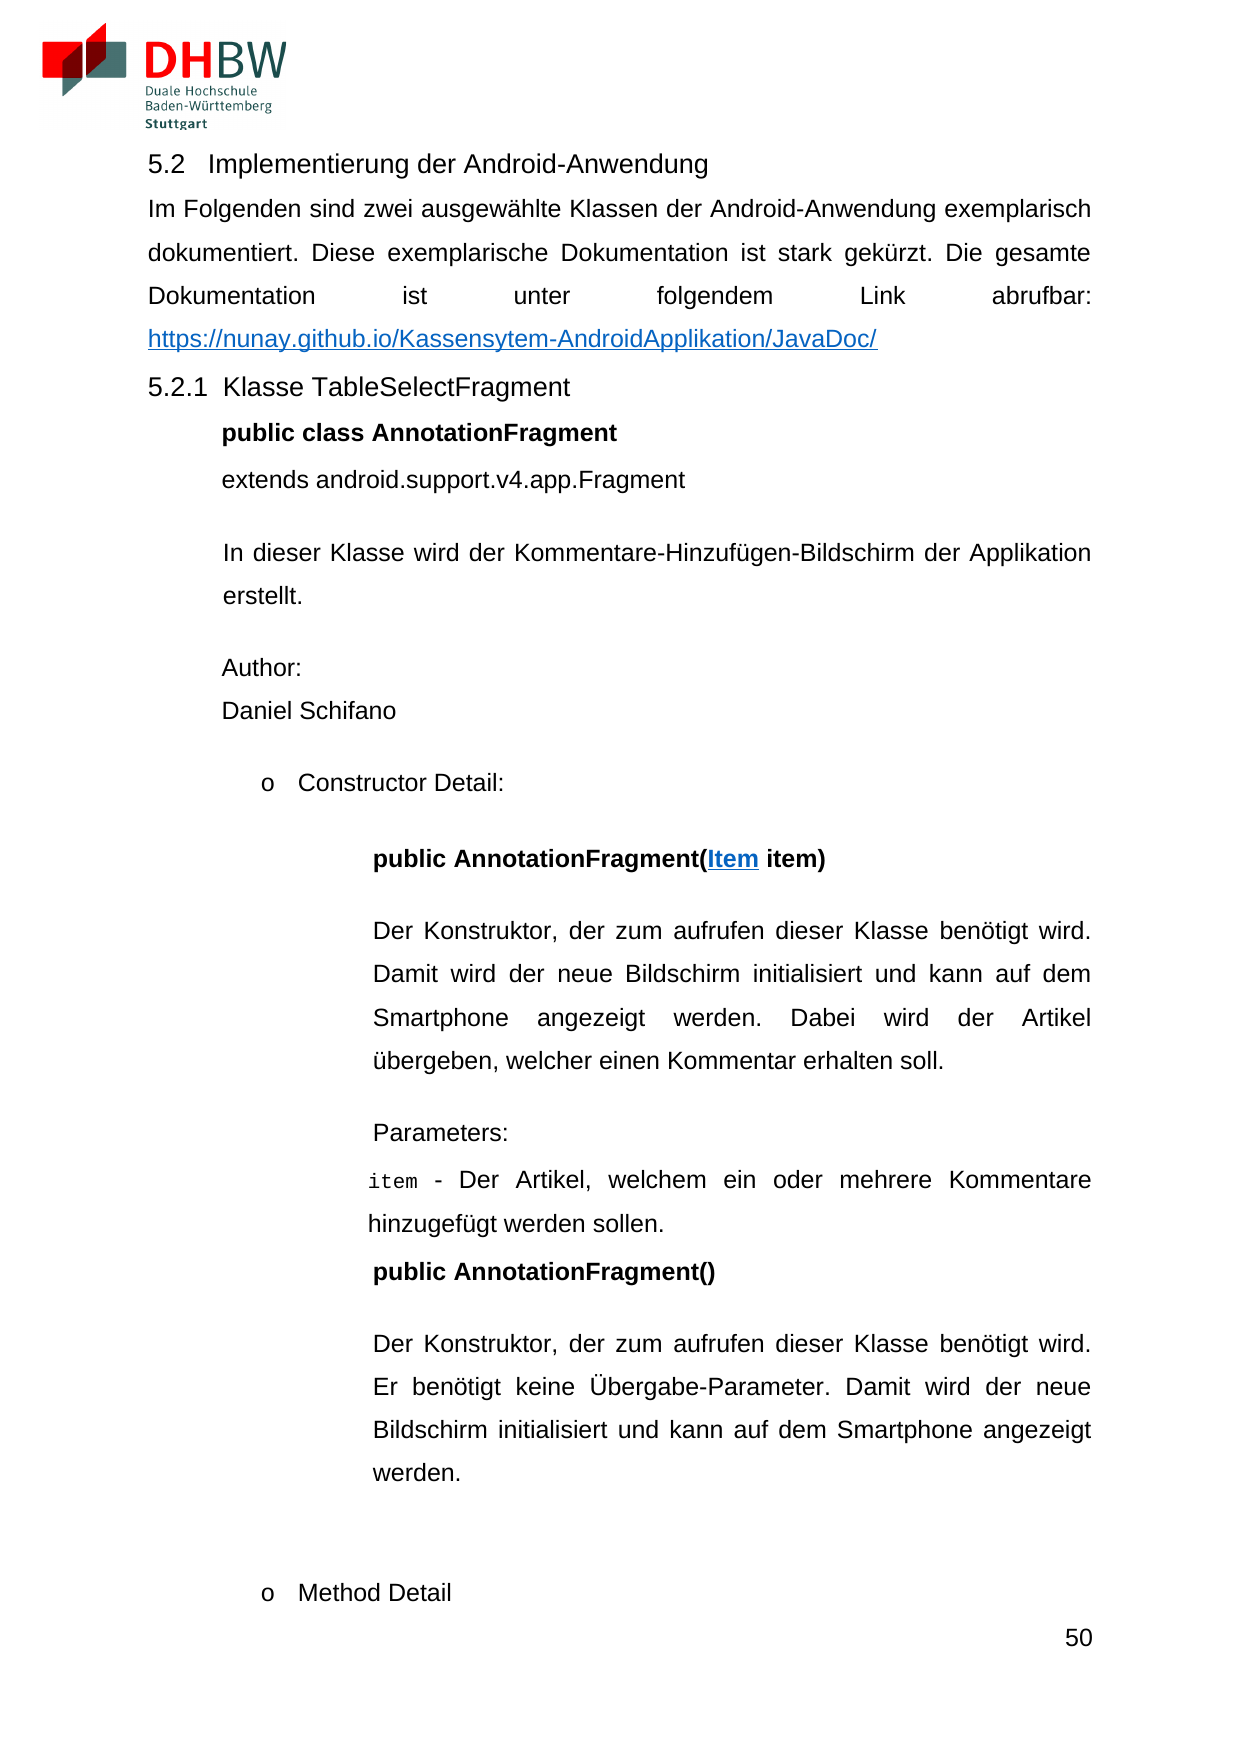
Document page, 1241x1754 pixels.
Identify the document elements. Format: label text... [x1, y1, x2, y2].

picture [39, 20, 286, 130]
text public AnnotationFragment(Item item) [373, 844, 1093, 873]
list Method Detail [260, 1578, 1093, 1609]
text public class AnnotationFragment [148, 418, 1093, 447]
text extends android.support.v4.app.Fragment [148, 465, 1093, 494]
text Im Folgenden sind zwei ausgewählte Klassen der Android-Anwendung exemplarisch dokumentiert. Diese exemplarische Dokumentation ist stark gekürzt. Die gesamte Dokumentation ist unter folgendem Link abrufbar: https://nunay.github.io/Kassensytem-AndroidApplikation/JavaDoc/ [148, 194, 1093, 353]
subtitle Klasse TableSelectFragment [148, 371, 1093, 402]
list Constructor Detail: [260, 768, 1093, 799]
text Der Konstruktor, der zum aufrufen dieser Klasse benötigt wird. Damit wird der neue Bildschirm initialisiert und kann auf dem Smartphone angezeigt werden. Dabei wird der Artikel übergeben, welcher einen Kommentar erhalten soll. [373, 916, 1093, 1074]
subtitle Implementierung der Android-Anwendung [148, 148, 1093, 179]
text item - Der Artikel, welchem ein oder mehrere Kommentare hinzugefügt werden sollen. [368, 1165, 1093, 1238]
text Parameters: [373, 1118, 1093, 1147]
text In dieser Klasse wird der Kommentare-Hinzufügen-Bildschirm der Applikation erstellt. [223, 538, 1093, 609]
text Der Konstruktor, der zum aufrufen dieser Klasse benötigt wird. Er benötigt keine Übergabe-Parameter. Damit wird der neue Bildschirm initialisiert und kann auf dem Smartphone angezeigt werden. [373, 1329, 1093, 1487]
text public AnnotationFragment() [373, 1257, 1093, 1285]
text Author: Daniel Schifano [221, 653, 1093, 725]
